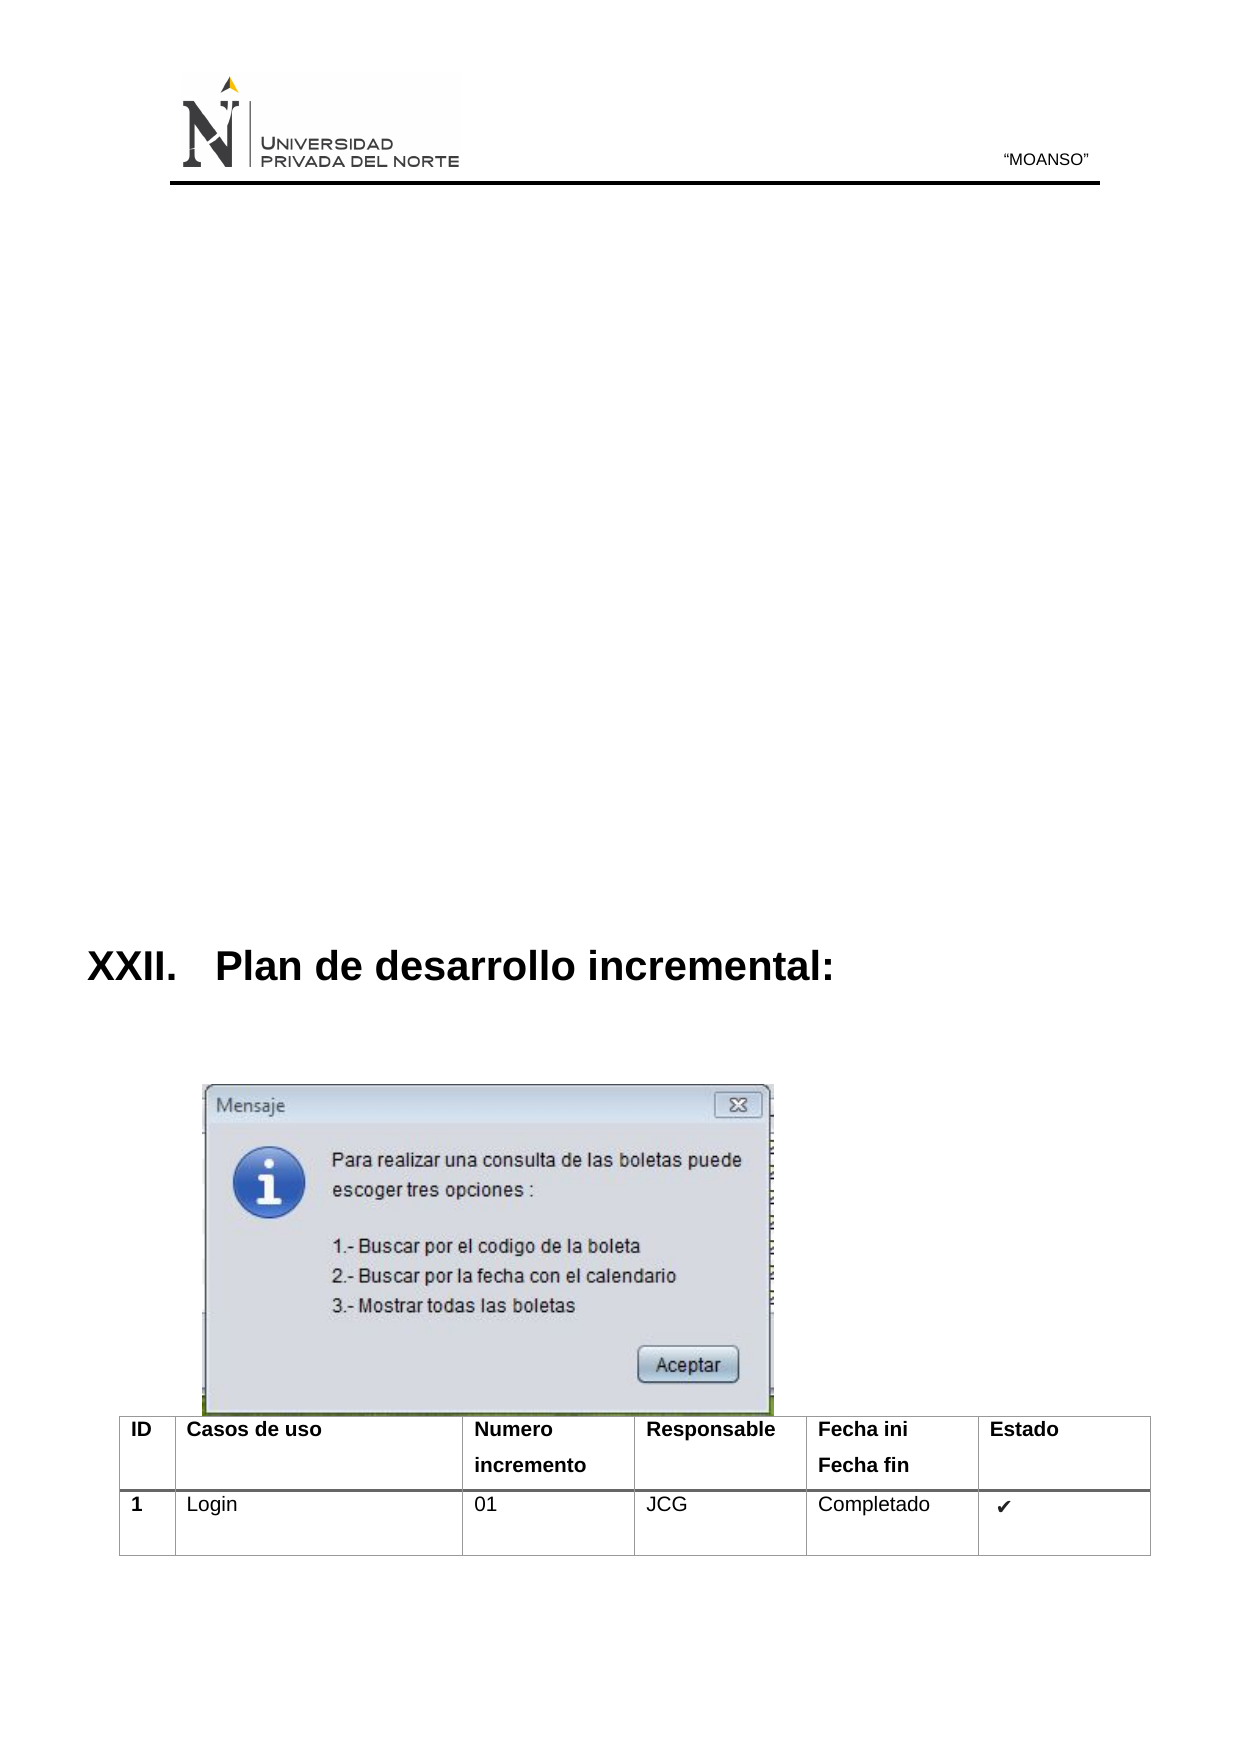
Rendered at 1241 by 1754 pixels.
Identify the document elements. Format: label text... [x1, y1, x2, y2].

table_cell Completado [807, 1492, 978, 1555]
table_header ID [120, 1417, 175, 1489]
table_header Estado [979, 1417, 1150, 1489]
table_cell ✔ [979, 1492, 1150, 1555]
table_header Casos de uso [176, 1417, 462, 1489]
picture [181, 73, 462, 169]
table_cell Login [176, 1492, 462, 1555]
table_cell 01 [463, 1492, 634, 1555]
table_header Fecha ini Fecha fin [807, 1417, 978, 1489]
list Plan de desarrollo incremental: [177, 942, 1092, 989]
table_header Responsable [635, 1417, 806, 1489]
table_cell JCG [635, 1492, 806, 1555]
table_header Numero incremento [463, 1417, 634, 1489]
table_cell 1 [120, 1492, 175, 1555]
picture [202, 1084, 774, 1416]
